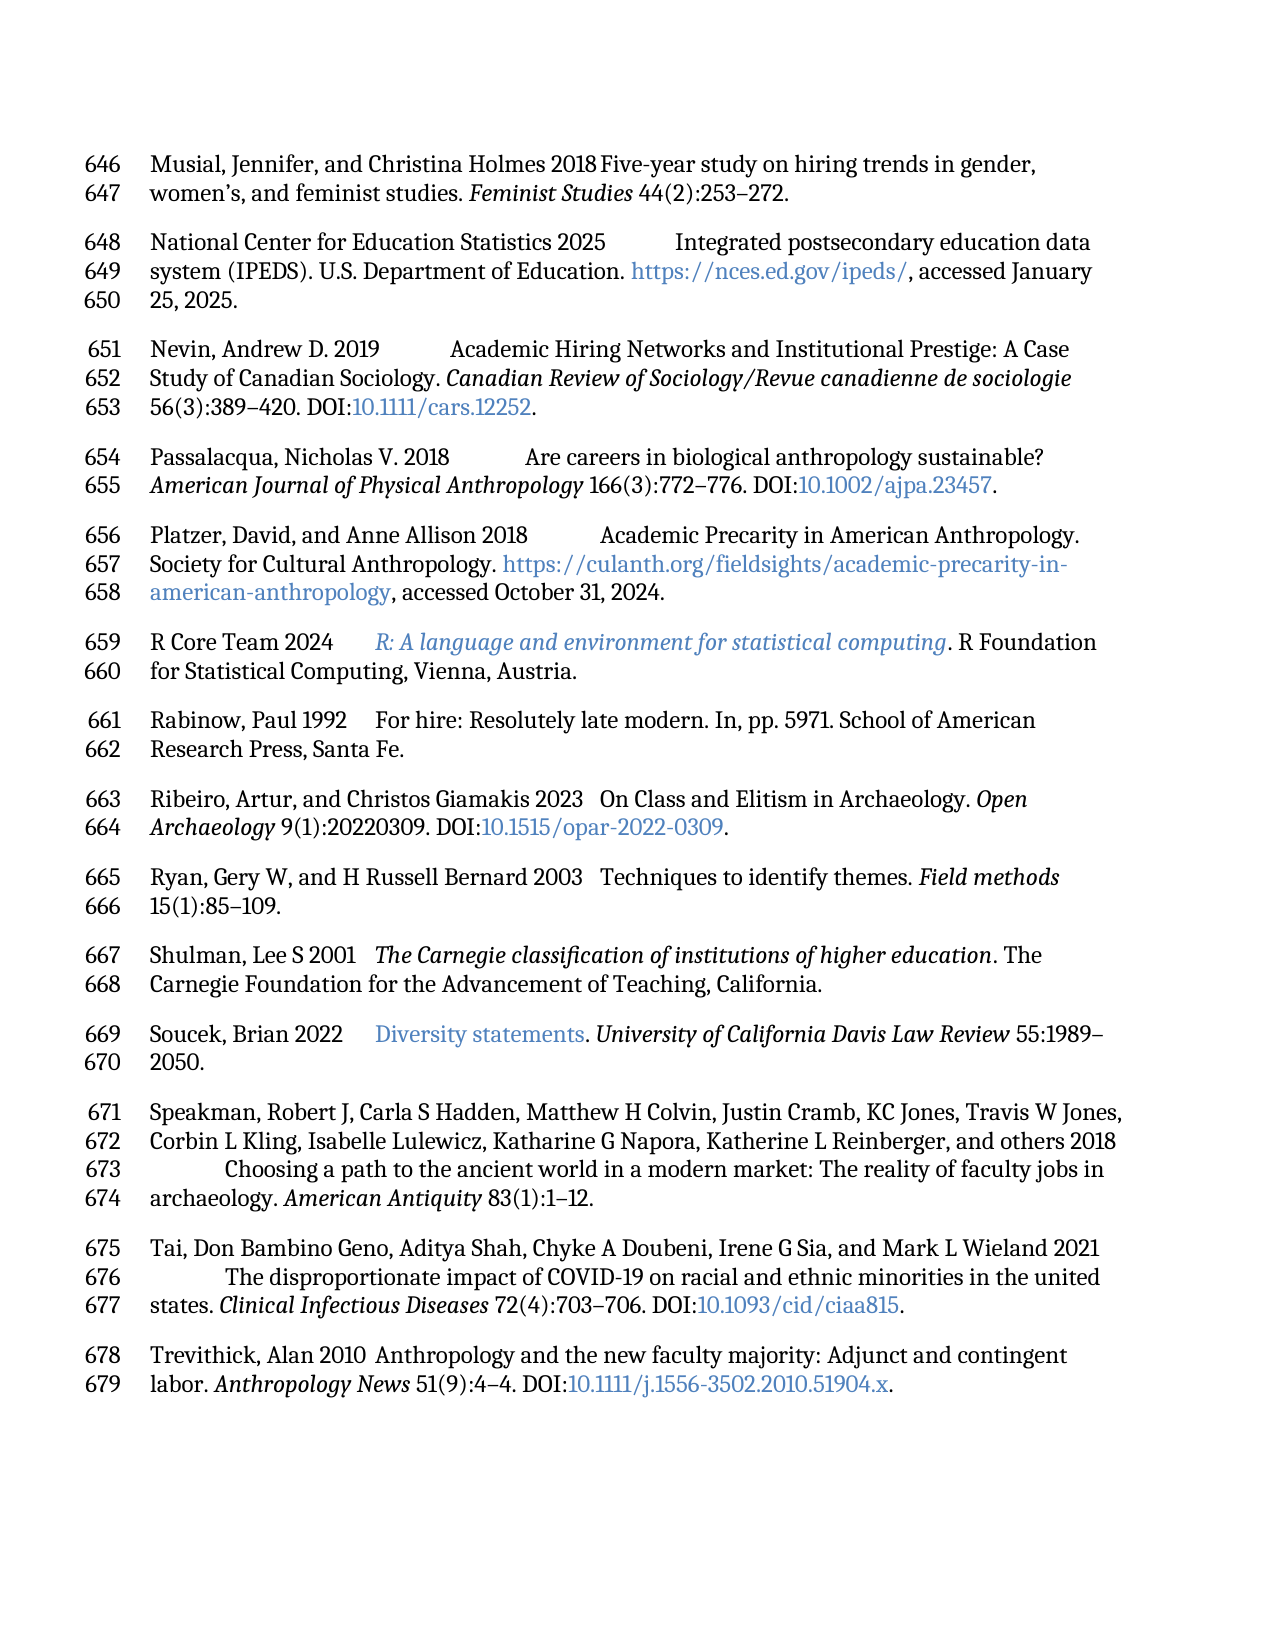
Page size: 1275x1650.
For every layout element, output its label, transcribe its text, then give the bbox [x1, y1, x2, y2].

text Tai, Don Bambino Geno, Aditya Shah, Chyke A Doubeni, Irene G Sia, and Mark L Wieland 2021 The disproportionate impact of COVID-19 on racial and ethnic minorities in the united states. Clinical Infectious Diseases 72(4):703–706. DOI:10.1093/cid/ciaa815. [150, 1234, 1125, 1320]
text Passalacqua, Nicholas V. 2018 Are careers in biological anthropology sustainable? American Journal of Physical Anthropology 166(3):772–776. DOI:10.1002/ajpa.23457. [150, 442, 1125, 500]
text Shulman, Lee S 2001 The Carnegie classification of institutions of higher education. The Carnegie Foundation for the Advancement of Teaching, California. [150, 941, 1125, 999]
text Trevithick, Alan 2010 Anthropology and the new faculty majority: Adjunct and contingent labor. Anthropology News 51(9):4–4. DOI:10.1111/j.1556-3502.2010.51904.x. [150, 1341, 1125, 1398]
text Rabinow, Paul 1992 For hire: Resolutely late modern. In, pp. 5971. School of American Research Press, Santa Fe. [150, 706, 1125, 764]
text Platzer, David, and Anne Allison 2018 Academic Precarity in American Anthropology. Society for Cultural Anthropology. https://culanth.org/fieldsights/academic-precarity-in-american-anthropology, accessed October 31, 2024. [150, 521, 1125, 607]
text Ryan, Gery W, and H Russell Bernard 2003 Techniques to identify themes. Field methods 15(1):85–109. [150, 863, 1125, 920]
text Soucek, Brian 2022 Diversity statements. University of California Davis Law Review 55:1989–2050. [150, 1019, 1125, 1077]
text Ribeiro, Artur, and Christos Giamakis 2023 On Class and Elitism in Archaeology. Open Archaeology 9(1):20220309. DOI:10.1515/opar-2022-0309. [150, 784, 1125, 842]
text National Center for Education Statistics 2025 Integrated postsecondary education data system (IPEDS). U.S. Department of Education. https://nces.ed.gov/ipeds/, accessed January 25, 2025. [150, 228, 1125, 314]
text Nevin, Andrew D. 2019 Academic Hiring Networks and Institutional Prestige: A Case Study of Canadian Sociology. Canadian Review of Sociology/Revue canadienne de sociologie 56(3):389–420. DOI:10.1111/cars.12252. [150, 335, 1125, 422]
text Speakman, Robert J, Carla S Hadden, Matthew H Colvin, Justin Cramb, KC Jones, Travis W Jones, Corbin L Kling, Isabelle Lulewicz, Katharine G Napora, Katherine L Reinberger, and others 2018 Choosing a path to the ancient world in a modern market: The reality of faculty jobs in archaeology. American Antiquity 83(1):1–12. [150, 1098, 1125, 1213]
text Musial, Jennifer, and Christina Holmes 2018 Five-year study on hiring trends in gender, women’s, and feminist studies. Feminist Studies 44(2):253–272. [150, 150, 1125, 207]
text R Core Team 2024 R: A language and environment for statistical computing. R Foundation for Statistical Computing, Vienna, Austria. [150, 628, 1125, 685]
